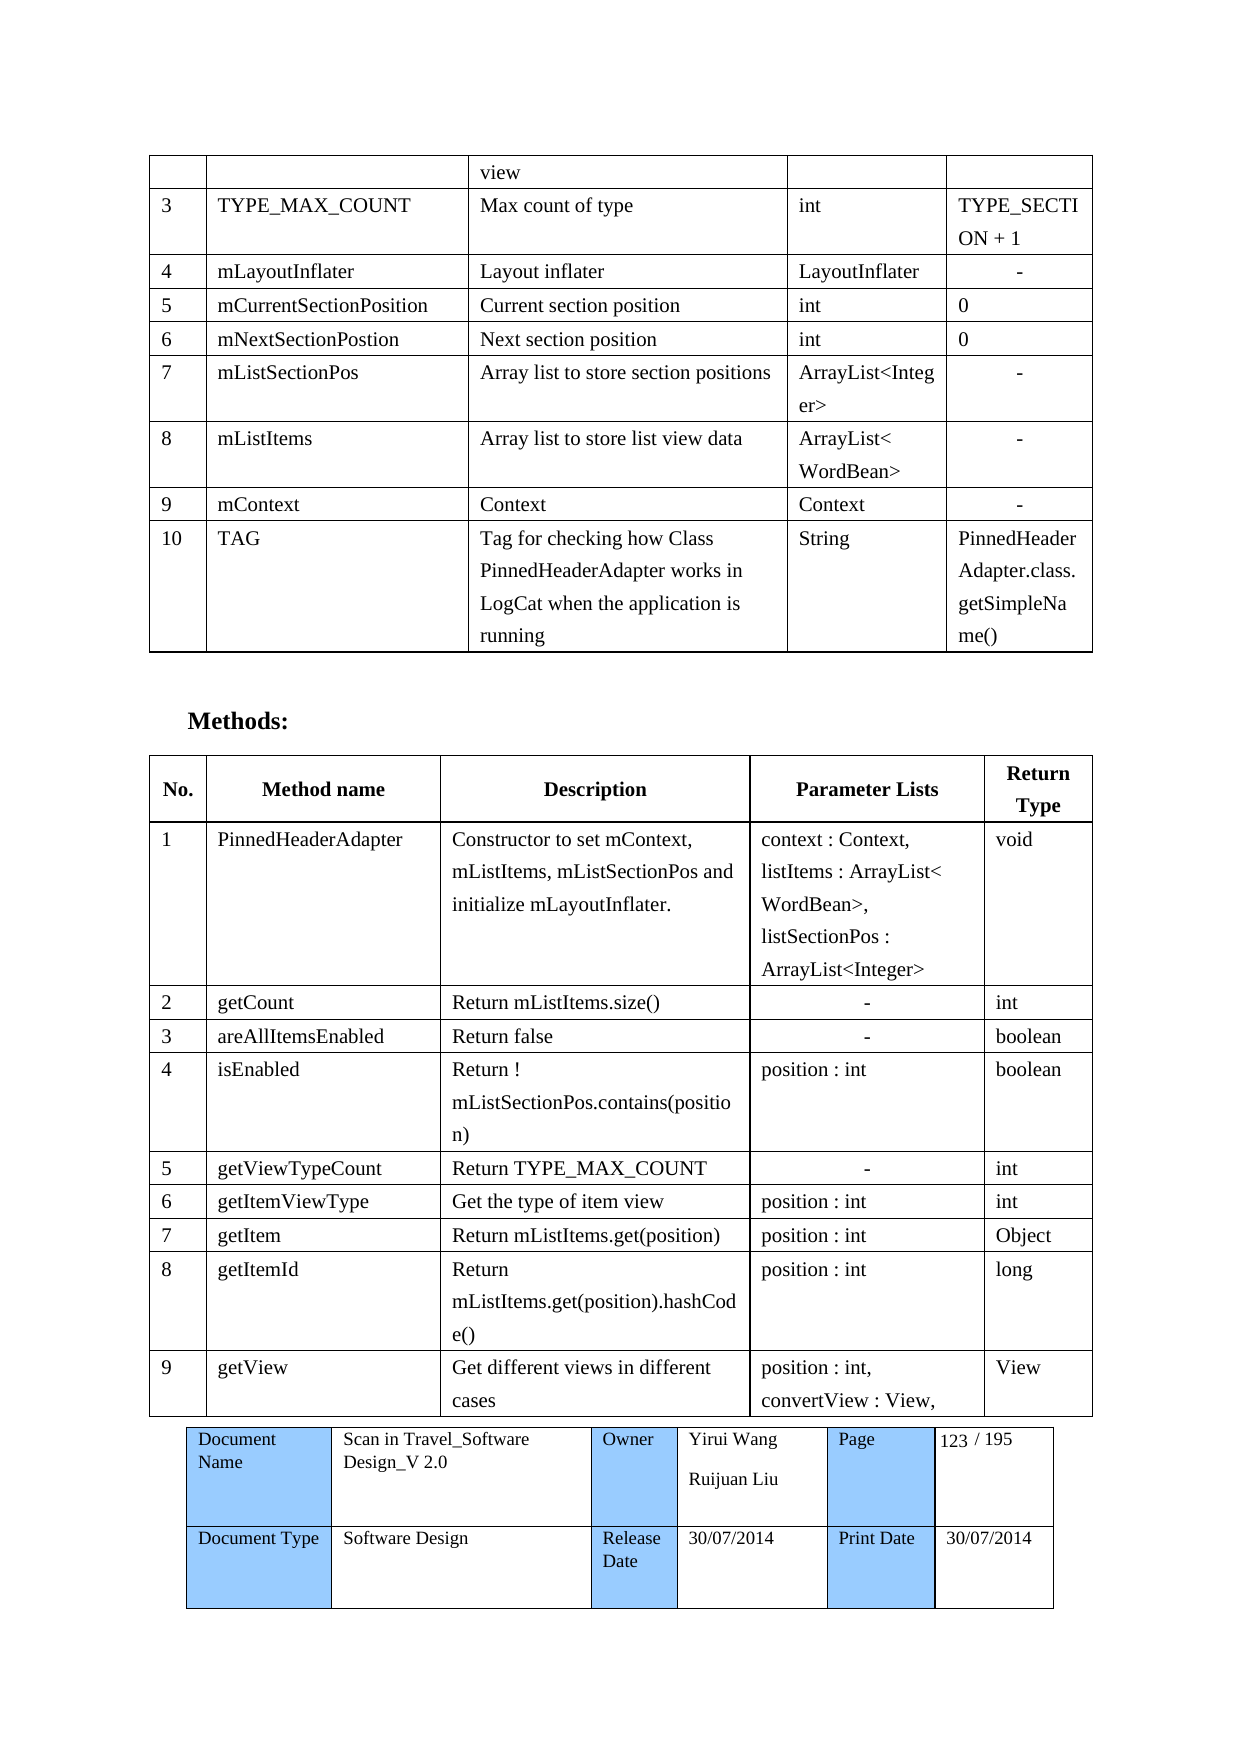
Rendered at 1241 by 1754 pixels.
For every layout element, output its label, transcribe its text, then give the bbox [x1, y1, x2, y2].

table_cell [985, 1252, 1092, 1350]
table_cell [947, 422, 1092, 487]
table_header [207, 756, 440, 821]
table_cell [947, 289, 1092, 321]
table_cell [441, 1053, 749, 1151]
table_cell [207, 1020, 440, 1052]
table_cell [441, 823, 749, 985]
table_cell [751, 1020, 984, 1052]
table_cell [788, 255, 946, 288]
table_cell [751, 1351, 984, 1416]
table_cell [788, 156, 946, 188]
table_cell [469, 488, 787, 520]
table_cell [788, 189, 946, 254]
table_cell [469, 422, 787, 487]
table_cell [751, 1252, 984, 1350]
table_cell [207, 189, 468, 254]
text Methods: [187, 704, 1053, 736]
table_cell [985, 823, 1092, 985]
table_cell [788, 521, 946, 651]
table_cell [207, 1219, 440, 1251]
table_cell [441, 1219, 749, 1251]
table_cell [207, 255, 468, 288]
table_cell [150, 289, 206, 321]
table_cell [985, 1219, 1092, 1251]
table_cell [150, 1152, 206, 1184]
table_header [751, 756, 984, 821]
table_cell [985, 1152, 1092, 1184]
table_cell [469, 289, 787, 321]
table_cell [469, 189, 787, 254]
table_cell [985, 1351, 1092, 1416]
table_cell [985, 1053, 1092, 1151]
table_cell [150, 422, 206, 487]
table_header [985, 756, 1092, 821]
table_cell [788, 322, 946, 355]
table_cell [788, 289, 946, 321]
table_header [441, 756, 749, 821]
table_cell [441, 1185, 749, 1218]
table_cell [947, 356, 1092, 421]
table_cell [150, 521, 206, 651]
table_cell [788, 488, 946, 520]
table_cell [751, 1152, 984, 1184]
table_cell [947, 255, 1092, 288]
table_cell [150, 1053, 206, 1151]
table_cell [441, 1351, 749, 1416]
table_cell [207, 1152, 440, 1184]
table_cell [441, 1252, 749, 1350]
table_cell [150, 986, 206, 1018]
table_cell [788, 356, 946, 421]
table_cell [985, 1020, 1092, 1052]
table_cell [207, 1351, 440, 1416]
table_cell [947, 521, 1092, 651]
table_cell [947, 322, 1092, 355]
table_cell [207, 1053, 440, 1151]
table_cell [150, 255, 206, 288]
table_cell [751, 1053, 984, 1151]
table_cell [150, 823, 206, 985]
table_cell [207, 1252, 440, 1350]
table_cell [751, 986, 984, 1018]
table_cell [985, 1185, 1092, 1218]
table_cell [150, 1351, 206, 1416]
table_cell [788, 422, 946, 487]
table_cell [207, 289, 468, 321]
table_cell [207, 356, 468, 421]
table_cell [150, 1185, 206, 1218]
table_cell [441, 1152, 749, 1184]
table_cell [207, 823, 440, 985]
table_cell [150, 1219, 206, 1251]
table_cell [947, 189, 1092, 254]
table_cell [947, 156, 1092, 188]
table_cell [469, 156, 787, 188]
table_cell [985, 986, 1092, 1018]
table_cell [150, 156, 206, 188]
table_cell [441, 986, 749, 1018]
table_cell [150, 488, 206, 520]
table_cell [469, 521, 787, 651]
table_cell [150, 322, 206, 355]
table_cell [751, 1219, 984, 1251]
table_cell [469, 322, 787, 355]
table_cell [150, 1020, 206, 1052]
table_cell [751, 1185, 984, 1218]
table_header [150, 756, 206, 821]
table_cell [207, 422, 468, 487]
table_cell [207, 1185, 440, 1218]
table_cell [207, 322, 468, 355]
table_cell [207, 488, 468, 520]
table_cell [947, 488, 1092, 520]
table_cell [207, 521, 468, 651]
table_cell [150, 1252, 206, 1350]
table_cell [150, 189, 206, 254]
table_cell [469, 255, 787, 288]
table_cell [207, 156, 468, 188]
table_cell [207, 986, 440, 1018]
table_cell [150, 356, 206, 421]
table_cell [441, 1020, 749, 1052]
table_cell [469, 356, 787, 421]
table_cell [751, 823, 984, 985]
